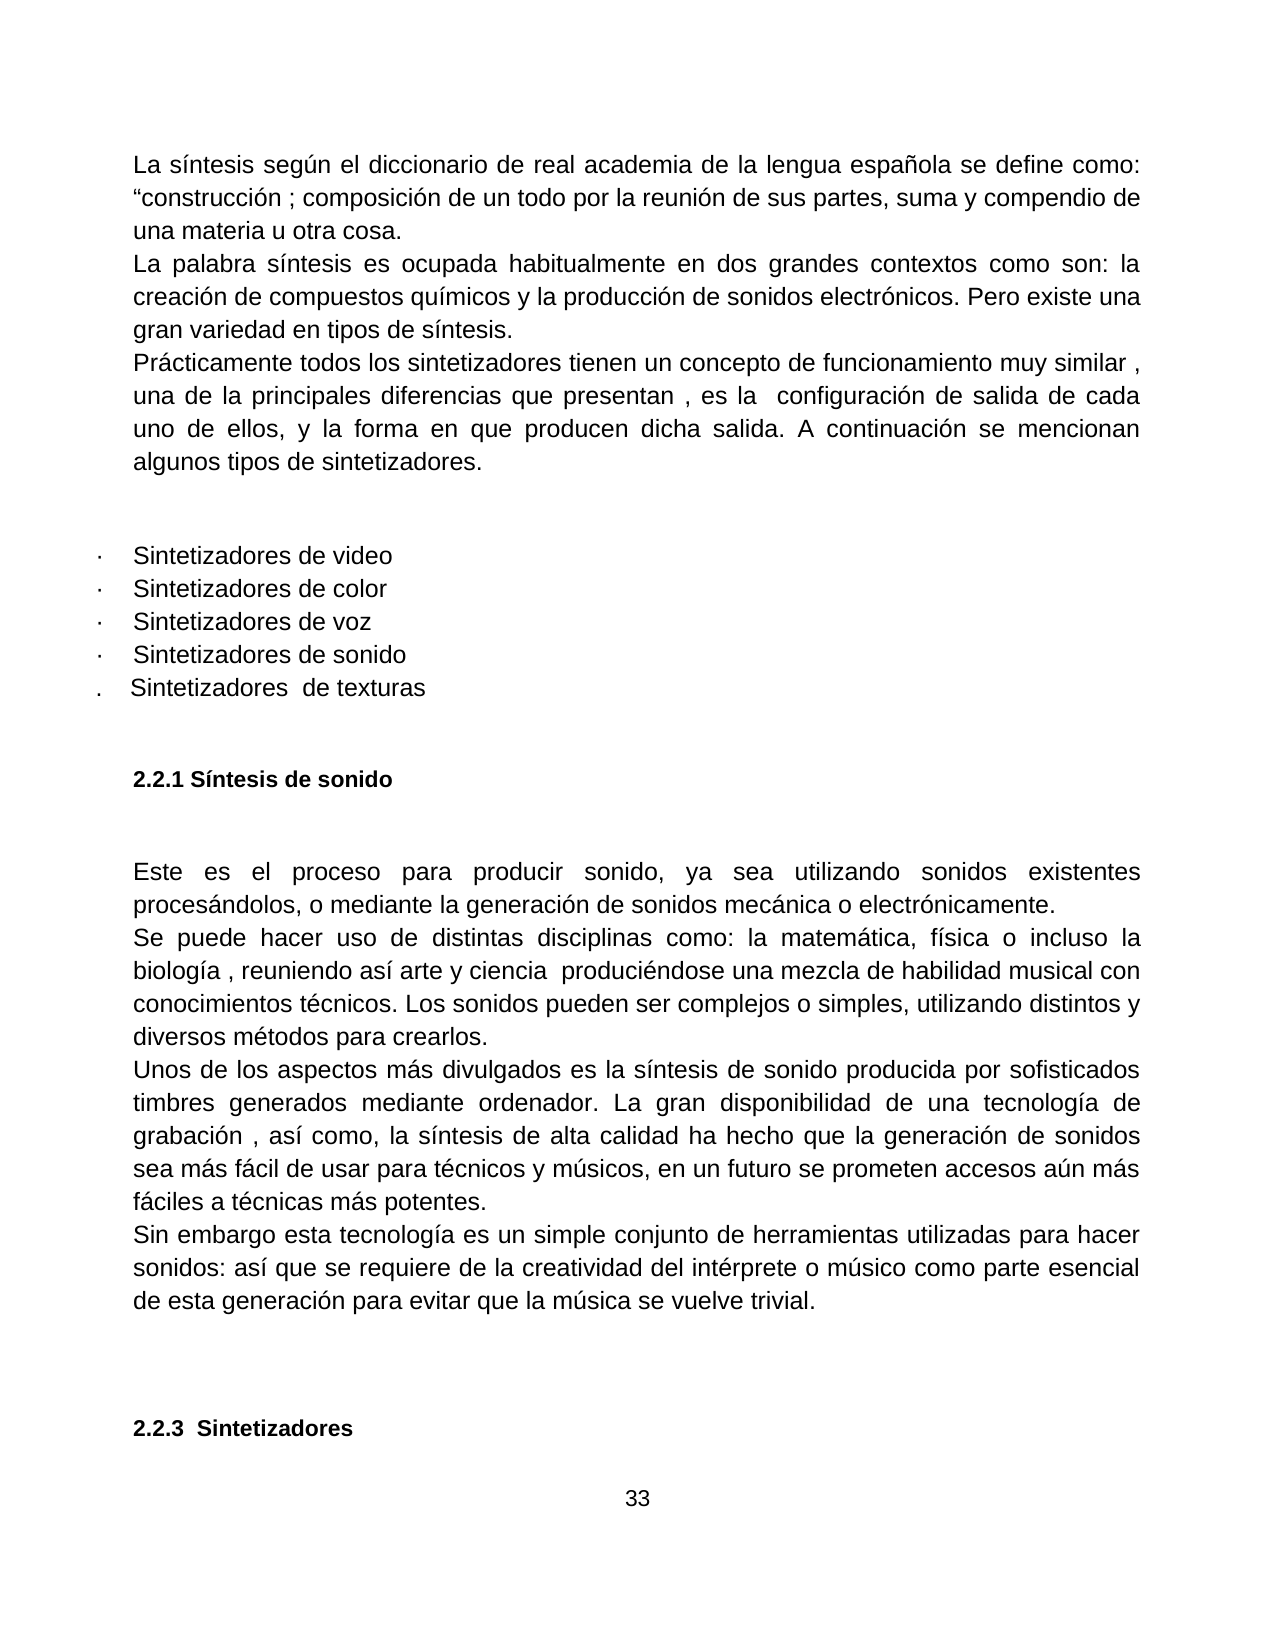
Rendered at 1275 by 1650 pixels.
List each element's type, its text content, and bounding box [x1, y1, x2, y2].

subtitle 2.2.3 Sintetizadores [133, 1415, 1142, 1442]
text La síntesis según el diccionario de real academia de la lengua española se define como: “construcción ; composición de un todo por la reunión de sus partes, suma y compendio de una materia u otra cosa. [133, 150, 1142, 245]
text Sin embargo esta tecnología es un simple conjunto de herramientas utilizadas para hacer sonidos: así que se requiere de la creatividad del intérprete o músico como parte esencial de esta generación para evitar que la música se vuelve trivial. [133, 1220, 1142, 1315]
text Unos de los aspectos más divulgados es la síntesis de sonido producida por sofisticados timbres generados mediante ordenador. La gran disponibilidad de una tecnología de grabación , así como, la síntesis de alta calidad ha hecho que la generación de sonidos sea más fácil de usar para técnicos y músicos, en un futuro se prometen accesos aún más fáciles a técnicas más potentes. [133, 1055, 1142, 1216]
text Se puede hacer uso de distintas disciplinas como: la matemática, física o incluso la biología , reuniendo así arte y ciencia produciéndose una mezcla de habilidad musical con conocimientos técnicos. Los sonidos pueden ser complejos o simples, utilizando distintos y diversos métodos para crearlos. [133, 923, 1142, 1051]
text . Sintetizadores de texturas [95, 673, 1142, 701]
text · Sintetizadores de color [95, 574, 1142, 602]
text Este es el proceso para producir sonido, ya sea utilizando sonidos existentes procesándolos, o mediante la generación de sonidos mecánica o electrónicamente. [133, 857, 1142, 918]
text · Sintetizadores de sonido [95, 640, 1142, 668]
text · Sintetizadores de voz [95, 607, 1142, 635]
text · Sintetizadores de video [95, 541, 1142, 569]
text La palabra síntesis es ocupada habitualmente en dos grandes contextos como son: la creación de compuestos químicos y la producción de sonidos electrónicos. Pero existe una gran variedad en tipos de síntesis. [133, 249, 1142, 344]
text Prácticamente todos los sintetizadores tienen un concepto de funcionamiento muy similar , una de la principales diferencias que presentan , es la configuración de salida de cada uno de ellos, y la forma en que producen dicha salida. A continuación se mencionan algunos tipos de sintetizadores. [133, 348, 1142, 476]
subtitle 2.2.1 Síntesis de sonido [133, 766, 1142, 792]
